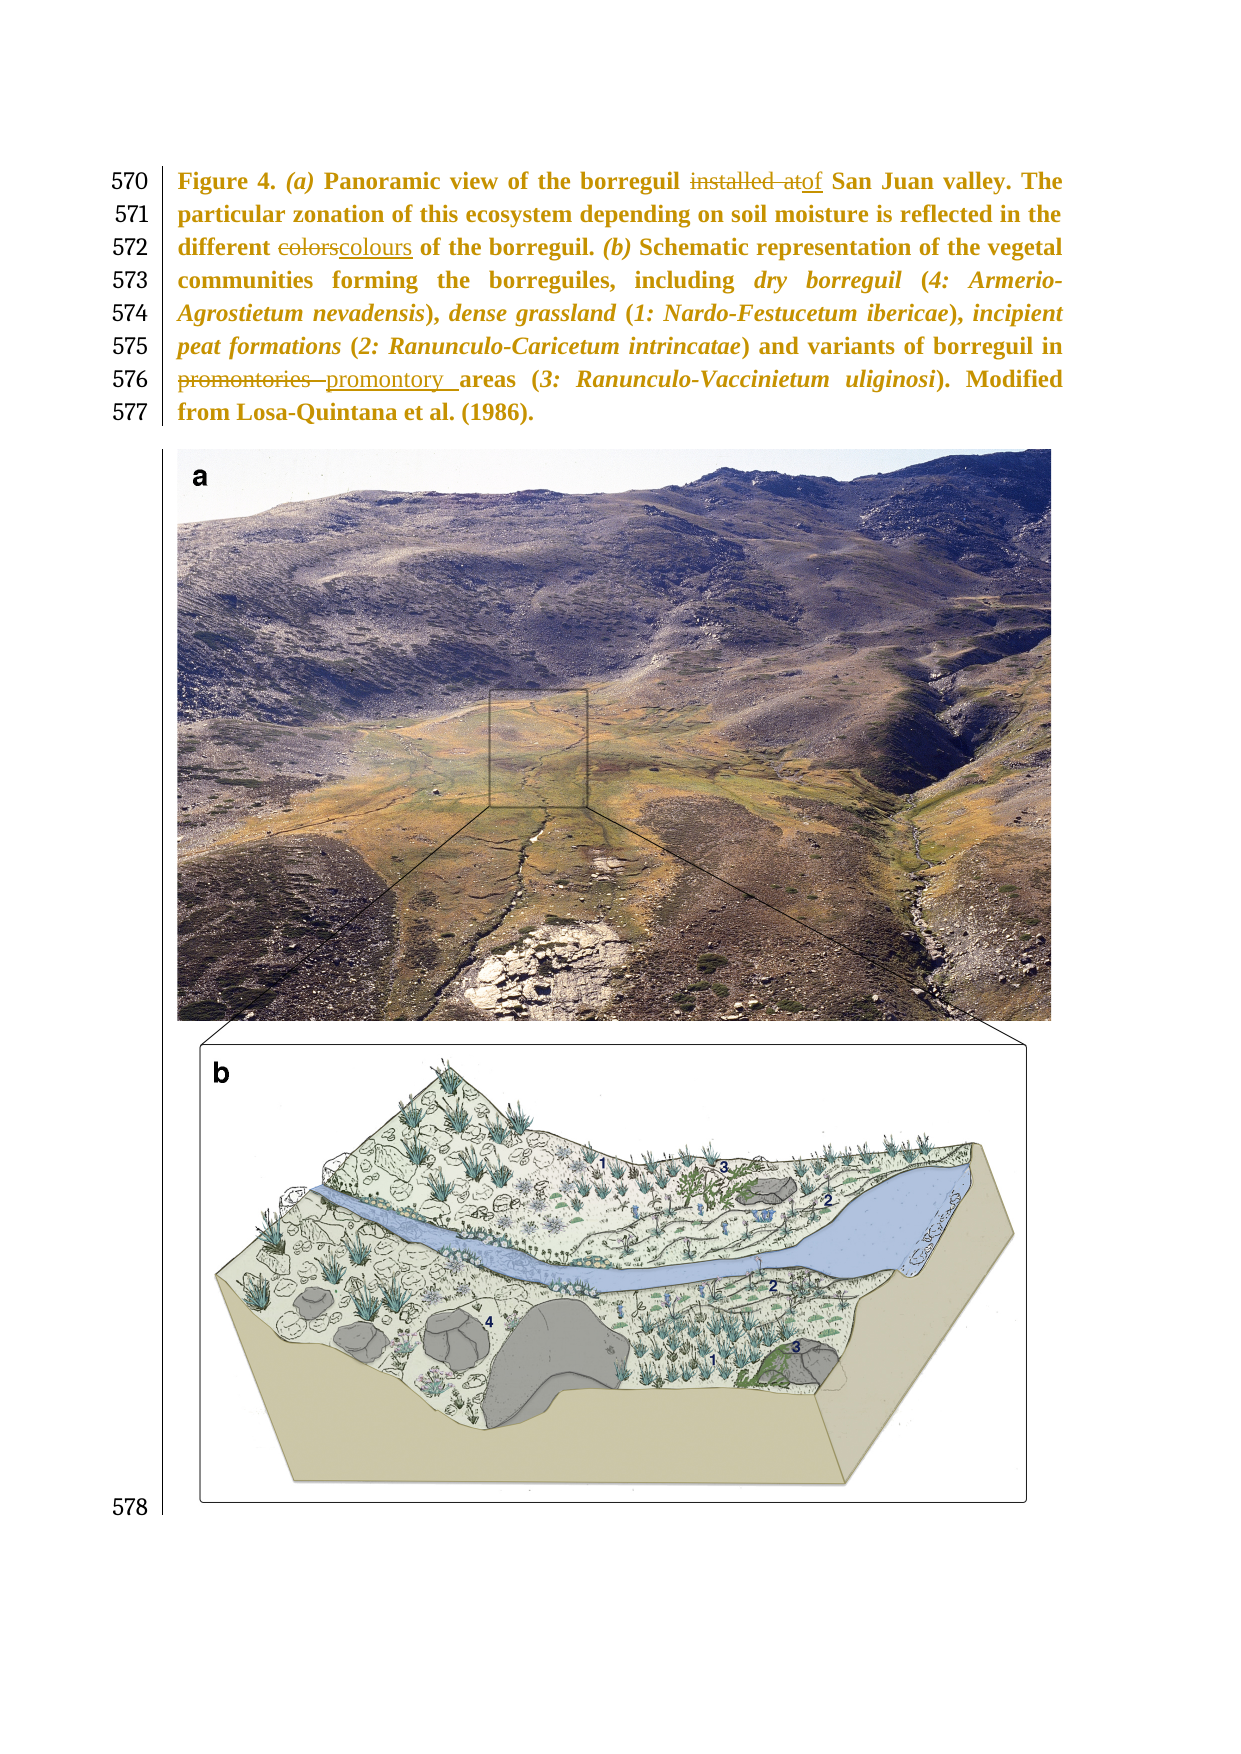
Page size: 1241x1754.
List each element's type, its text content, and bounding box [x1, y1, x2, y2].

text Figure 4. (a) Panoramic view of the borreguil San Juan valley. The particular zonation of this ecosystem depending on soil moisture is reflected in the different of the borreguil. (b) Schematic representation of the vegetal communities forming the borreguiles, including dry borreguil (4: Armerio-Agrostietum nevadensis), dense grassland (1: Nardo-Festucetum ibericae), incipient peat formations (2: Ranunculo-Caricetum intrincatae) and variants of borreguil in areas (3: Ranunculo-Vaccinietum uliginosi). Modified from Losa-Quintana et al. (1986). [177, 166, 1063, 426]
picture [177, 449, 1052, 1516]
